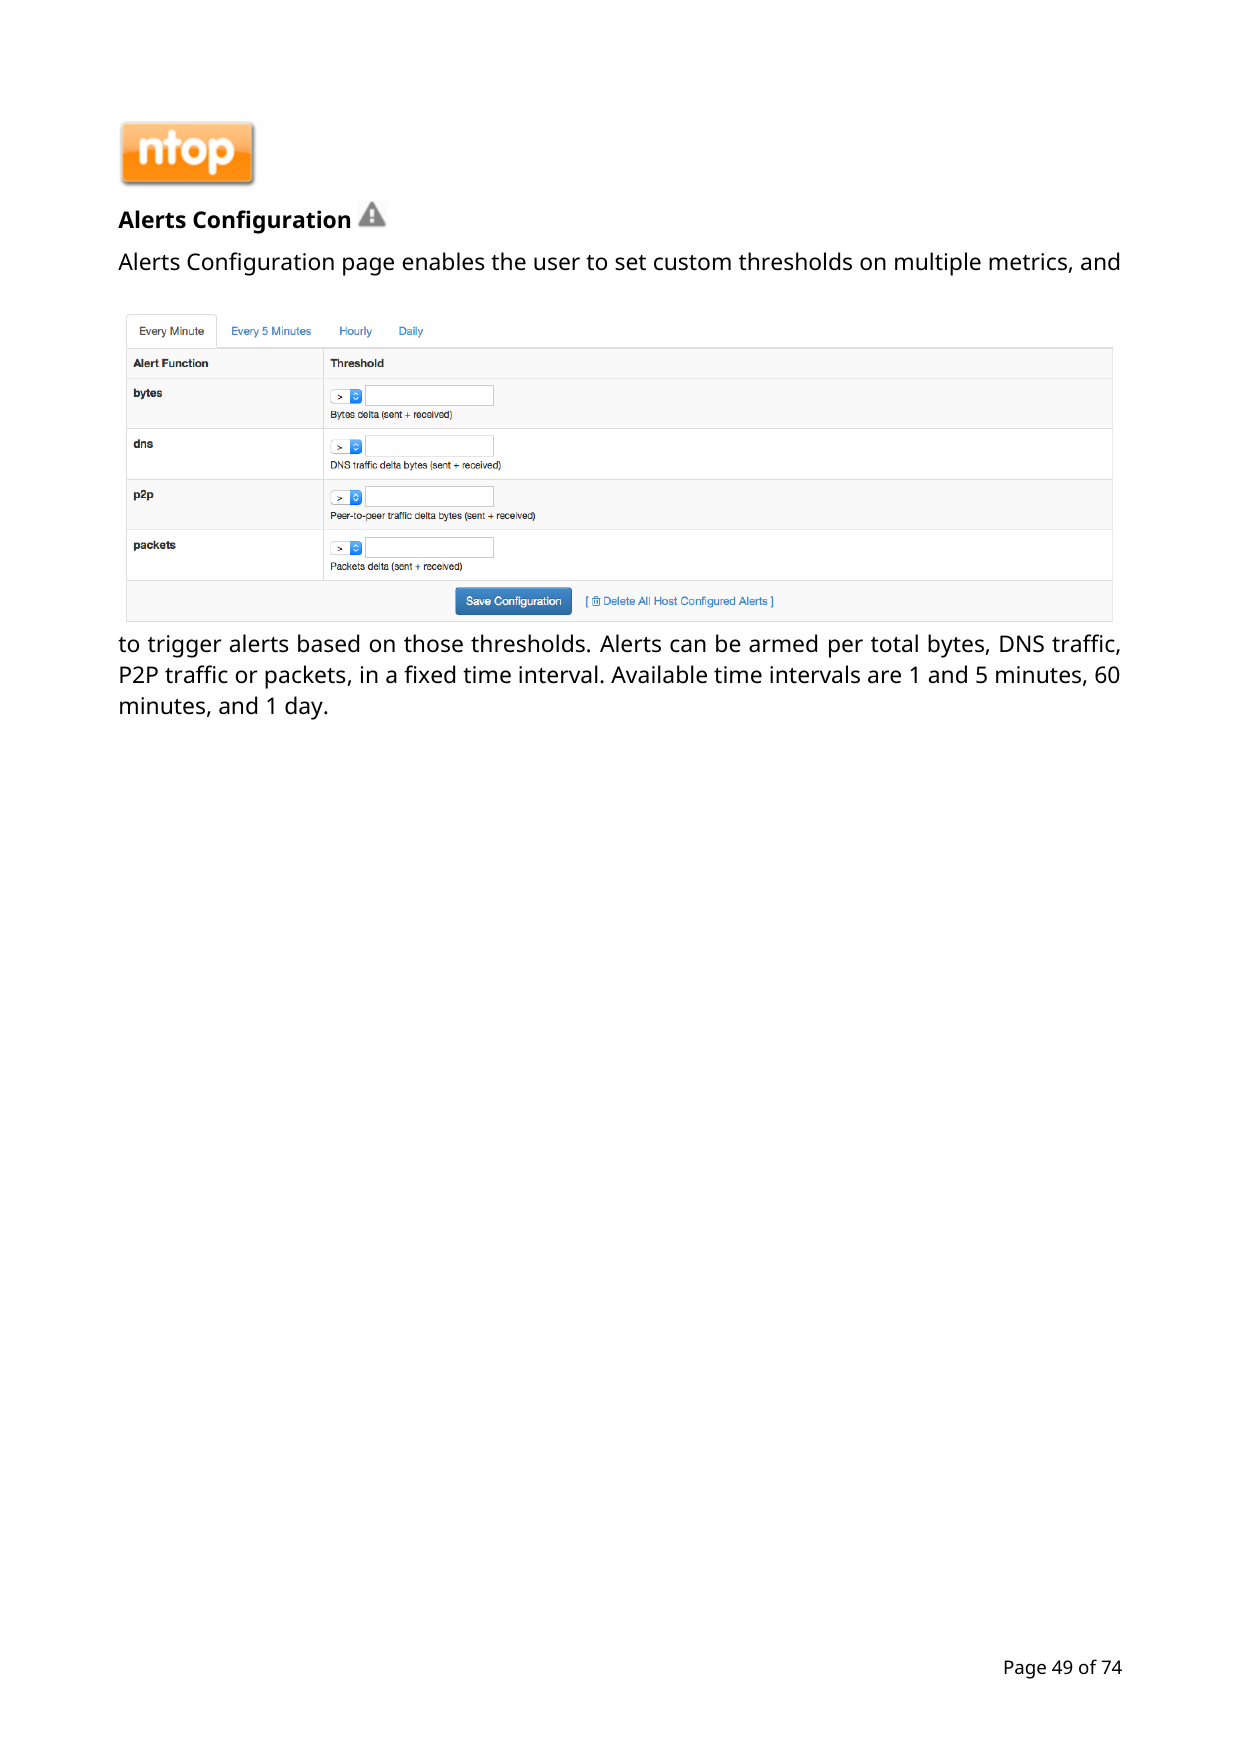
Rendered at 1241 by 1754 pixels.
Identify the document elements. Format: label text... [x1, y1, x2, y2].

picture [117, 301, 1121, 628]
subtitle Alerts Configuration [118, 199, 1122, 236]
picture [118, 118, 259, 189]
picture [357, 199, 388, 229]
